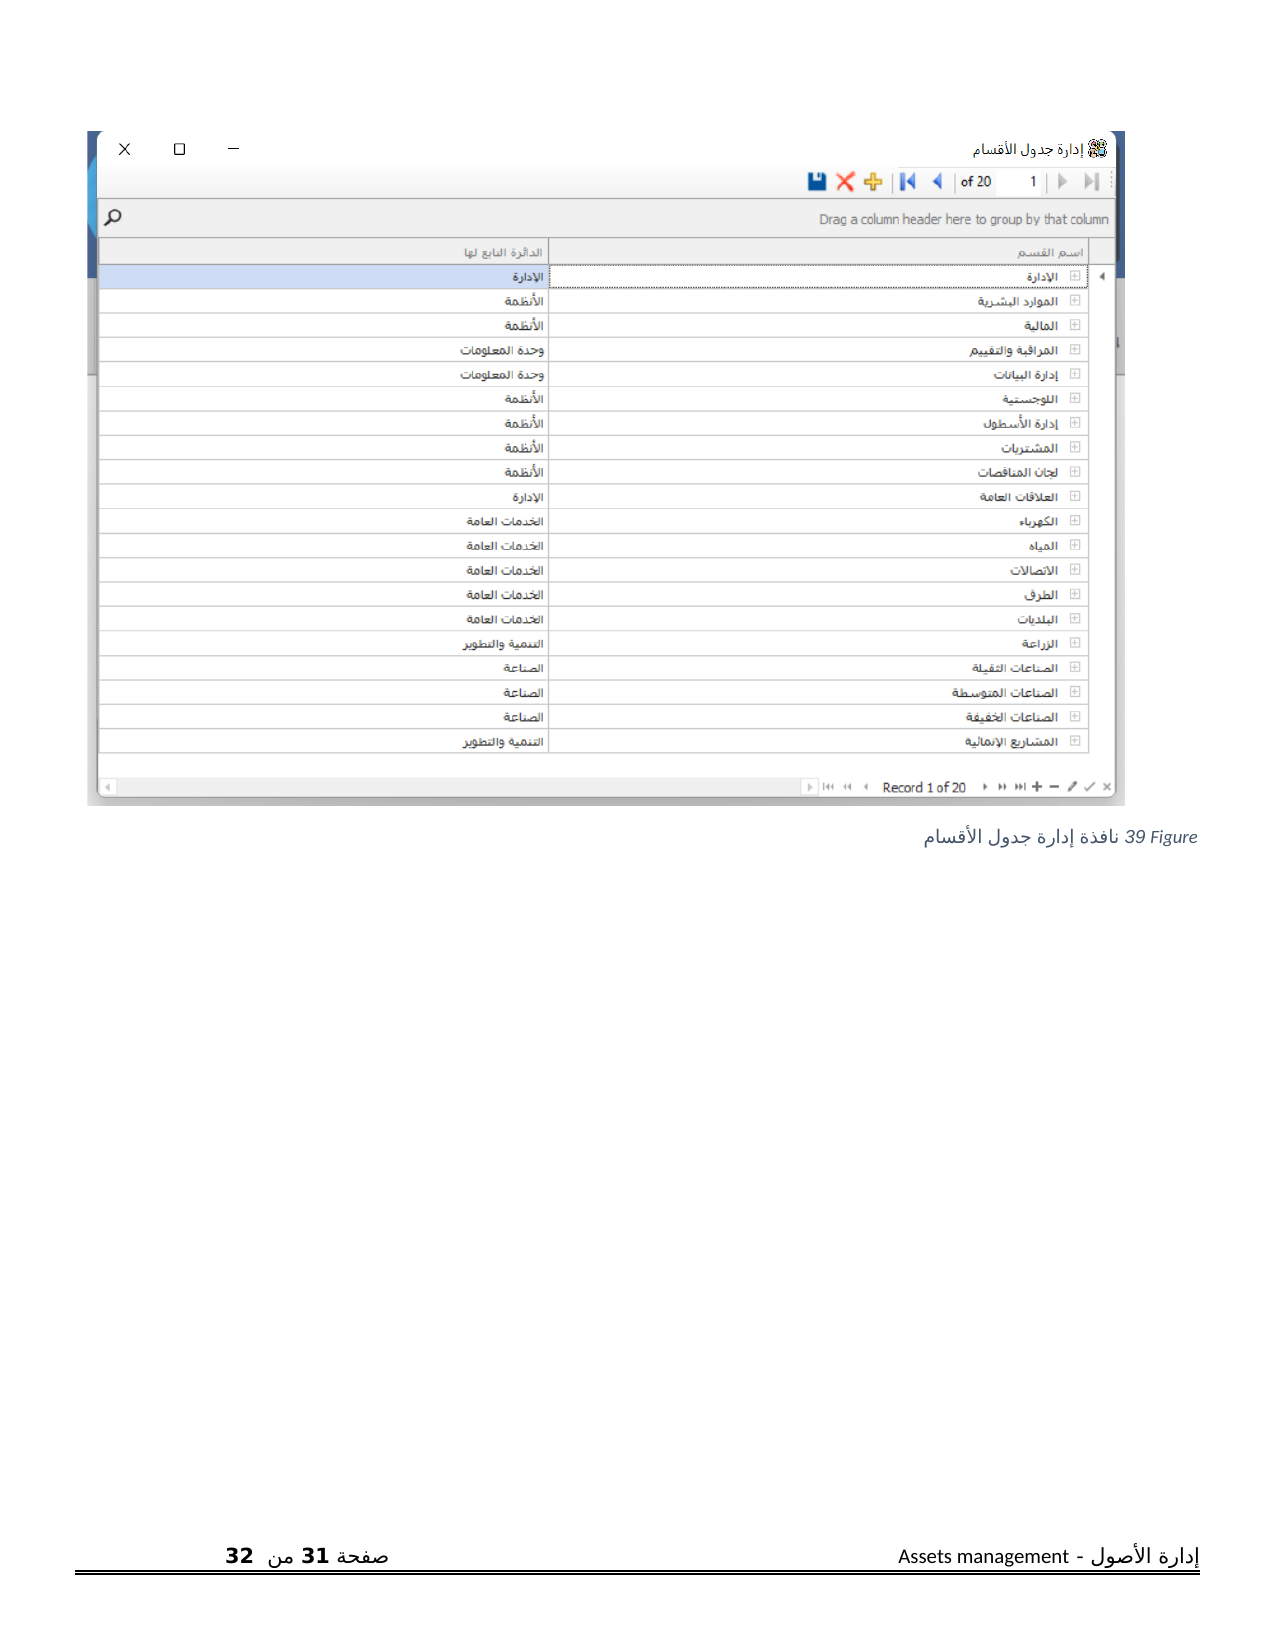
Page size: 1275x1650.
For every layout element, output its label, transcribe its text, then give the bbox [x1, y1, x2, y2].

text Figure 39 نافذة إدارة جدول الأقسام [75, 825, 1200, 848]
picture [87, 131, 1125, 806]
